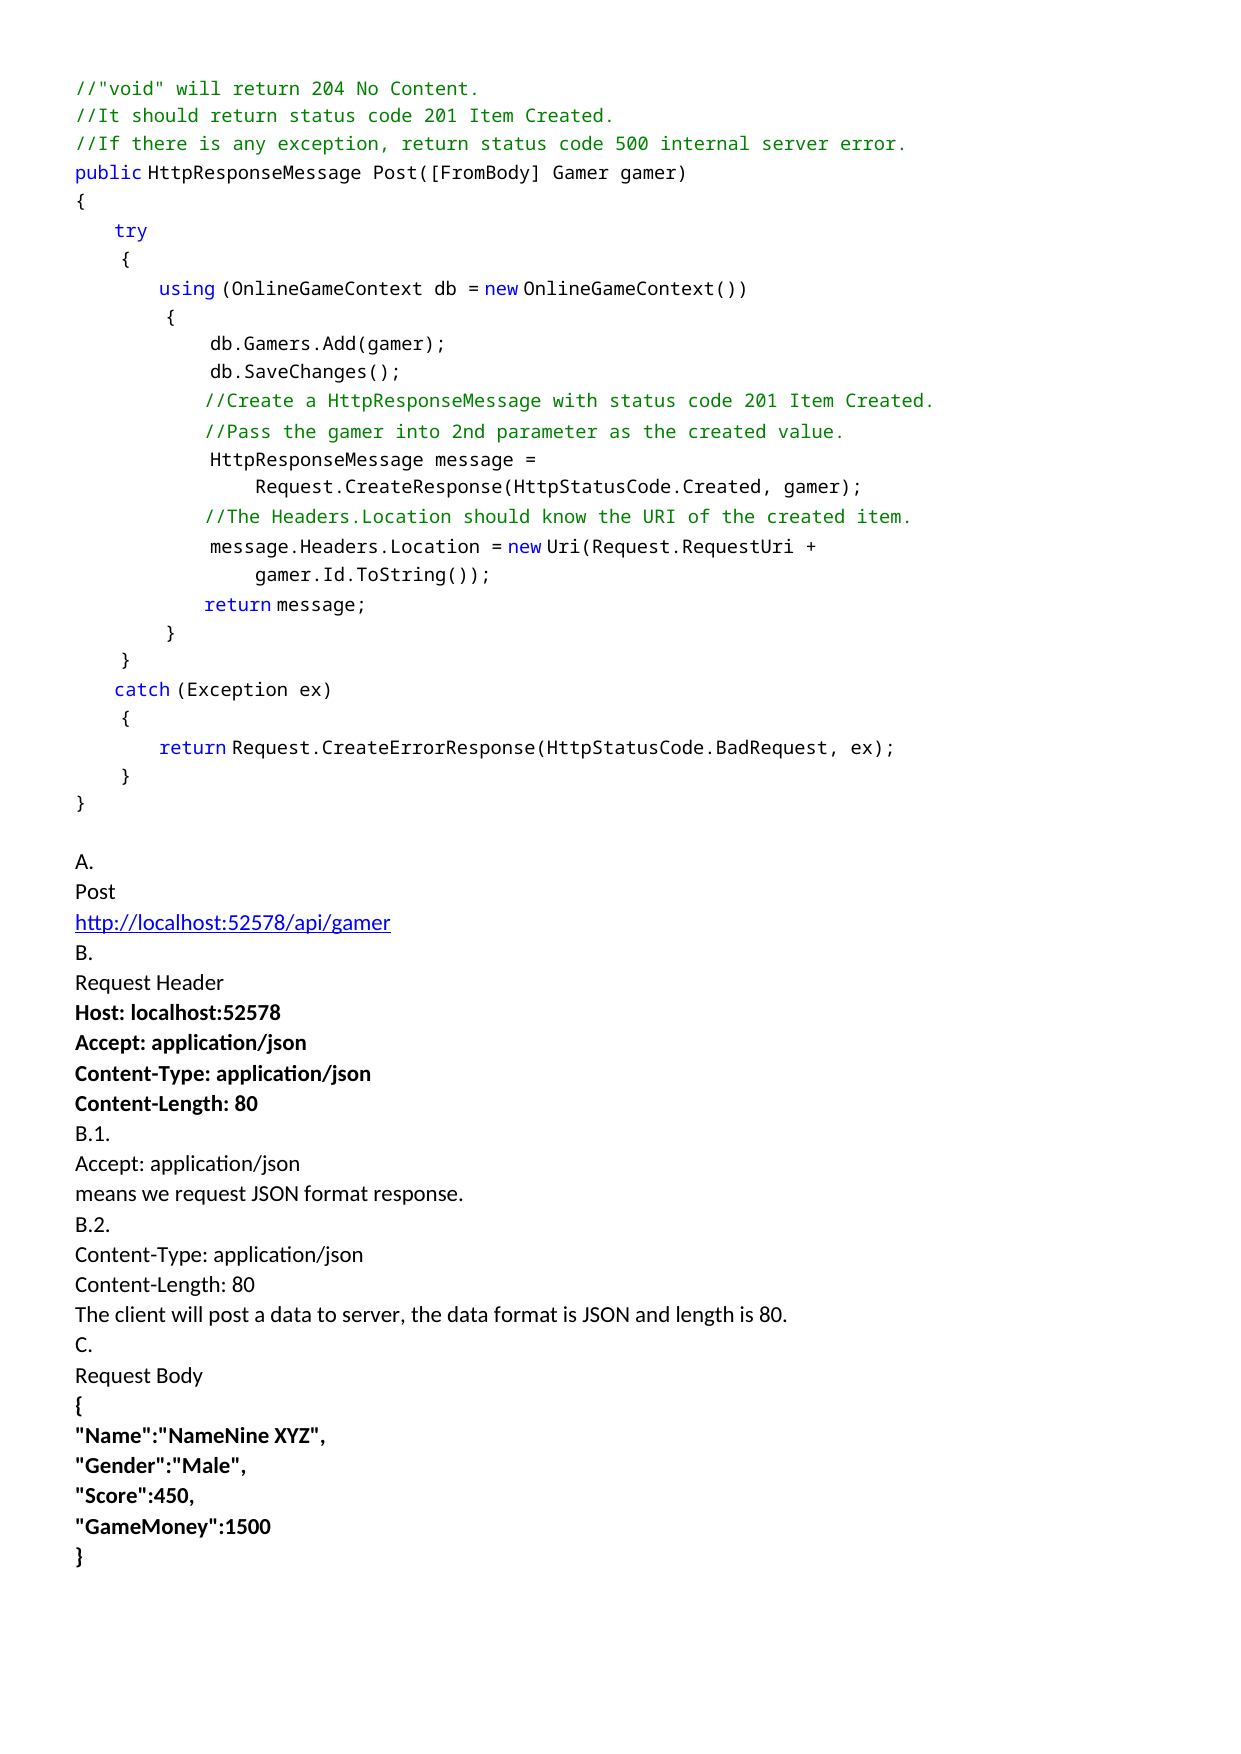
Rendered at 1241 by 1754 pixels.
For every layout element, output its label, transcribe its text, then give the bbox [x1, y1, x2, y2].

text //The Headers.Location should know the URI of the created item. [75, 501, 1165, 529]
text Accept: application/json [75, 1028, 1165, 1057]
text Accept: application/json [75, 1149, 1165, 1177]
text //"void" will return 204 No Content. [75, 75, 1165, 101]
text The client will post a data to server, the data format is JSON and length is 80. [75, 1300, 1165, 1328]
text catch (Exception ex) [75, 674, 1165, 702]
text "Name":"NameNine XYZ", [75, 1421, 1165, 1449]
text "GameMoney":1500 [75, 1512, 1165, 1540]
text Request.CreateResponse(HttpStatusCode.Created, gamer); [75, 473, 1165, 499]
text } [75, 647, 1165, 672]
text //If there is any exception, return status code 500 internal server error. [75, 130, 1165, 156]
text { [75, 245, 1165, 271]
text Content-Type: application/json [75, 1059, 1165, 1087]
text Content-Length: 80 [75, 1089, 1165, 1117]
text //Pass the gamer into 2nd parameter as the created value. [75, 416, 1165, 444]
text HttpResponseMessage message = [75, 446, 1165, 472]
text http://localhost:52578/api/gamer [75, 908, 1165, 936]
text public HttpResponseMessage Post([FromBody] Gamer gamer) [75, 157, 1165, 186]
text Post [75, 877, 1165, 906]
text return message; [75, 589, 1165, 617]
text gamer.Id.ToString()); [75, 561, 1165, 587]
text B. [75, 938, 1165, 966]
text A. [75, 847, 1165, 875]
text } [75, 1542, 1165, 1570]
text { [75, 704, 1165, 730]
text } [75, 762, 1165, 788]
text "Score":450, [75, 1482, 1165, 1510]
text C. [75, 1331, 1165, 1359]
text Content-Length: 80 [75, 1270, 1165, 1298]
text means we request JSON format response. [75, 1179, 1165, 1208]
text db.Gamers.Add(gamer); [75, 331, 1165, 356]
text } [75, 789, 1165, 815]
text { [75, 303, 1165, 329]
text B.2. [75, 1210, 1165, 1238]
text { [75, 1391, 1165, 1419]
text "Gender":"Male", [75, 1451, 1165, 1479]
text try [75, 215, 1165, 243]
text Host: localhost:52578 [75, 998, 1165, 1026]
text B.1. [75, 1119, 1165, 1147]
text Request Header [75, 968, 1165, 996]
text db.SaveChanges(); [75, 358, 1165, 384]
text //Create a HttpResponseMessage with status code 201 Item Created. [75, 386, 1165, 414]
text message.Headers.Location = new Uri(Request.RequestUri + [75, 531, 1165, 559]
text { [75, 188, 1165, 213]
text Request Body [75, 1361, 1165, 1389]
text return Request.CreateErrorResponse(HttpStatusCode.BadRequest, ex); [75, 732, 1165, 760]
text using (OnlineGameContext db = new OnlineGameContext()) [75, 273, 1165, 301]
text } [75, 619, 1165, 645]
text //It should return status code 201 Item Created. [75, 102, 1165, 128]
text Content-Type: application/json [75, 1240, 1165, 1268]
